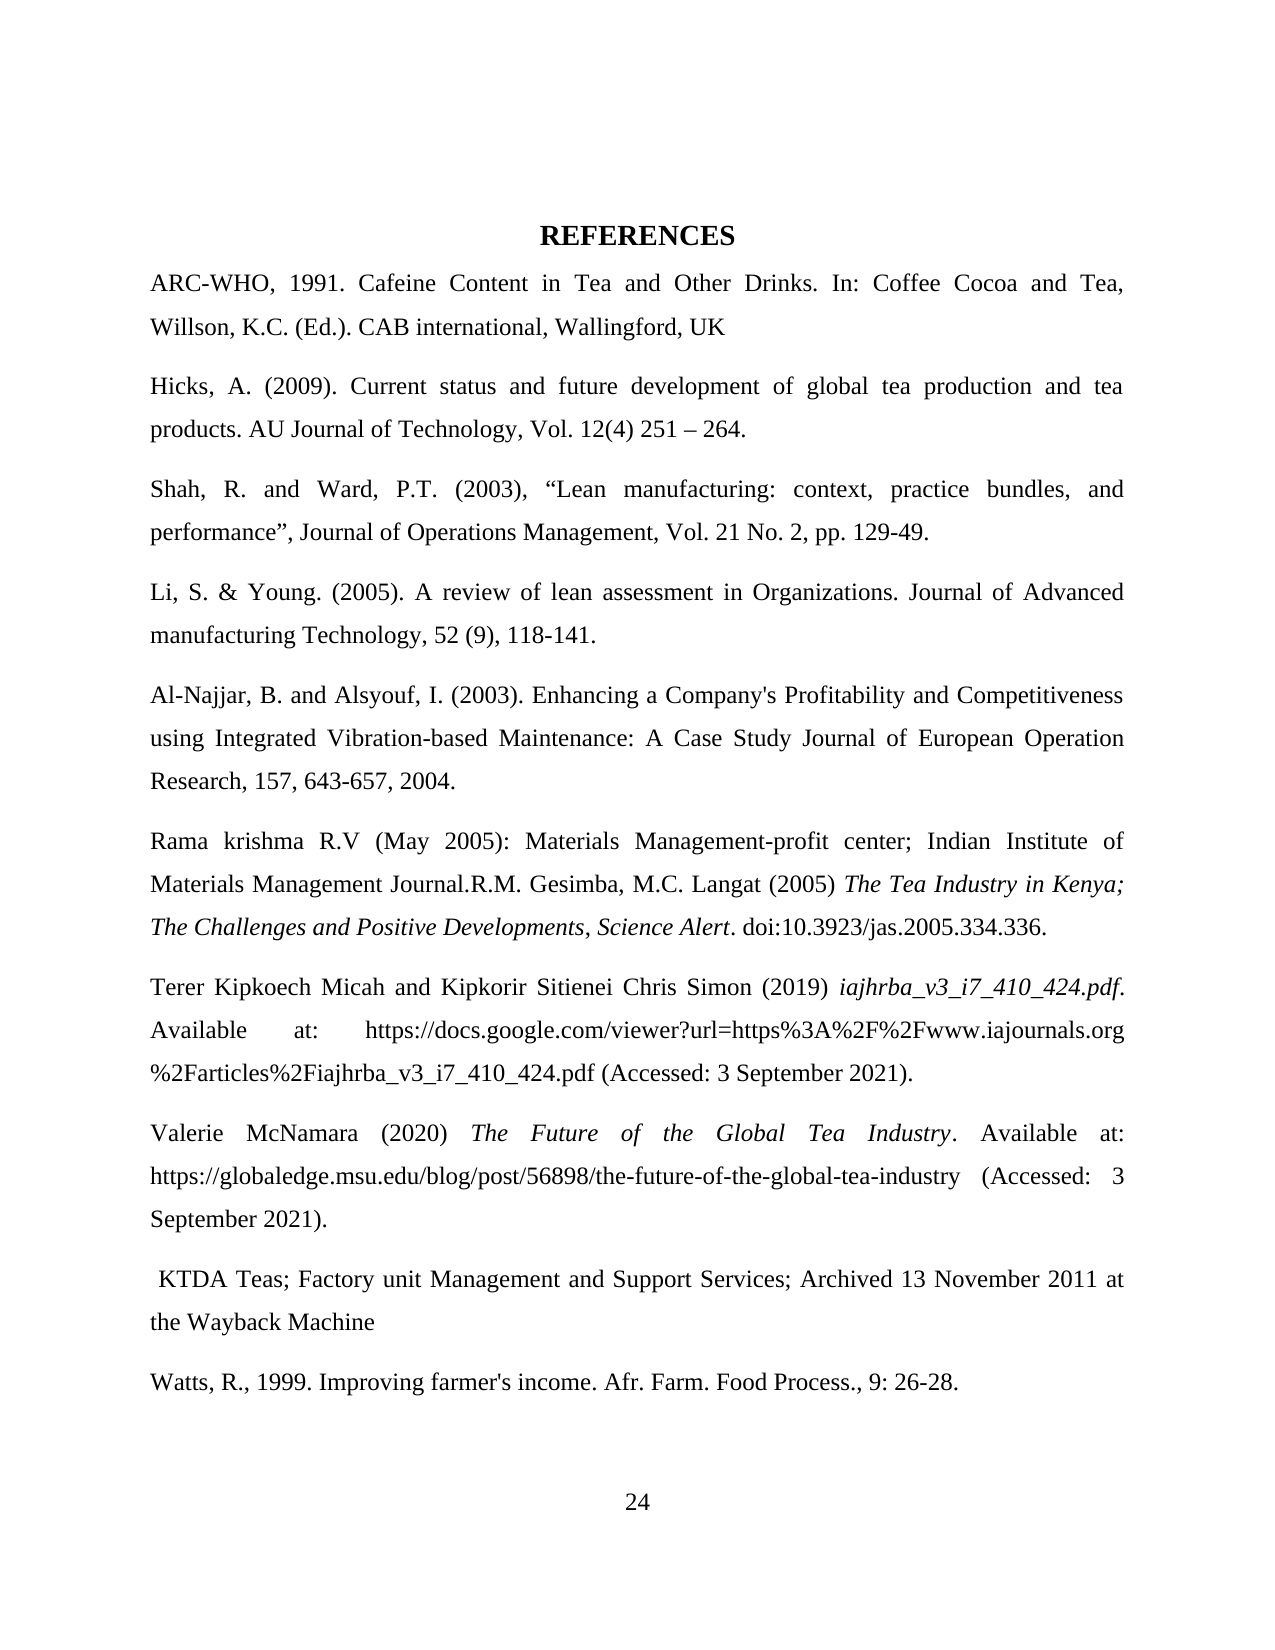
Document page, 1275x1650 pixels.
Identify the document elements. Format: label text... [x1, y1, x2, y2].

text KTDA Teas; Factory unit Management and Support Services; Archived 13 November 2011 at the Wayback Machine [150, 1264, 1125, 1336]
text Terer Kipkoech Micah and Kipkorir Sitienei Chris Simon (2019) iajhrba_v3_i7_410_424.pdf. Available at: https://docs.google.com/viewer?url=https%3A%2F%2Fwww.iajournals.org%2Farticles%2Fiajhrba_v3_i7_410_424.pdf (Accessed: 3 September 2021). [150, 972, 1125, 1087]
text Shah, R. and Ward, P.T. (2003), “Lean manufacturing: context, practice bundles, and performance”, Journal of Operations Management, Vol. 21 No. 2, pp. 129-49. [150, 474, 1125, 546]
text Li, S. & Young. (2005). A review of lean assessment in Organizations. Journal of Advanced manufacturing Technology, 52 (9), 118-141. [150, 577, 1125, 649]
text Al-Najjar, B. and Alsyouf, I. (2003). Enhancing a Company's Profitability and Competitiveness using Integrated Vibration-based Maintenance: A Case Study Journal of European Operation Research, 157, 643-657, 2004. [150, 680, 1125, 795]
text Valerie McNamara (2020) The Future of the Global Tea Industry. Available at: https://globaledge.msu.edu/blog/post/56898/the-future-of-the-global-tea-industry (Accessed: 3 September 2021). [150, 1118, 1125, 1233]
text Hicks, A. (2009). Current status and future development of global tea production and tea products. AU Journal of Technology, Vol. 12(4) 251 – 264. [150, 371, 1125, 443]
text Watts, R., 1999. Improving farmer's income. Afr. Farm. Food Process., 9: 26-28. [150, 1367, 1125, 1396]
subtitle References [150, 218, 1125, 252]
text ARC-WHO, 1991. Cafeine Content in Tea and Other Drinks. In: Coffee Cocoa and Tea, Willson, K.C. (Ed.). CAB international, Wallingford, UK [150, 268, 1125, 340]
text Rama krishma R.V (May 2005): Materials Management-profit center; Indian Institute of Materials Management Journal.R.M. Gesimba, M.C. Langat (2005) The Tea Industry in Kenya; The Challenges and Positive Developments, Science Alert. doi:10.3923/jas.2005.334.336. [150, 826, 1125, 941]
